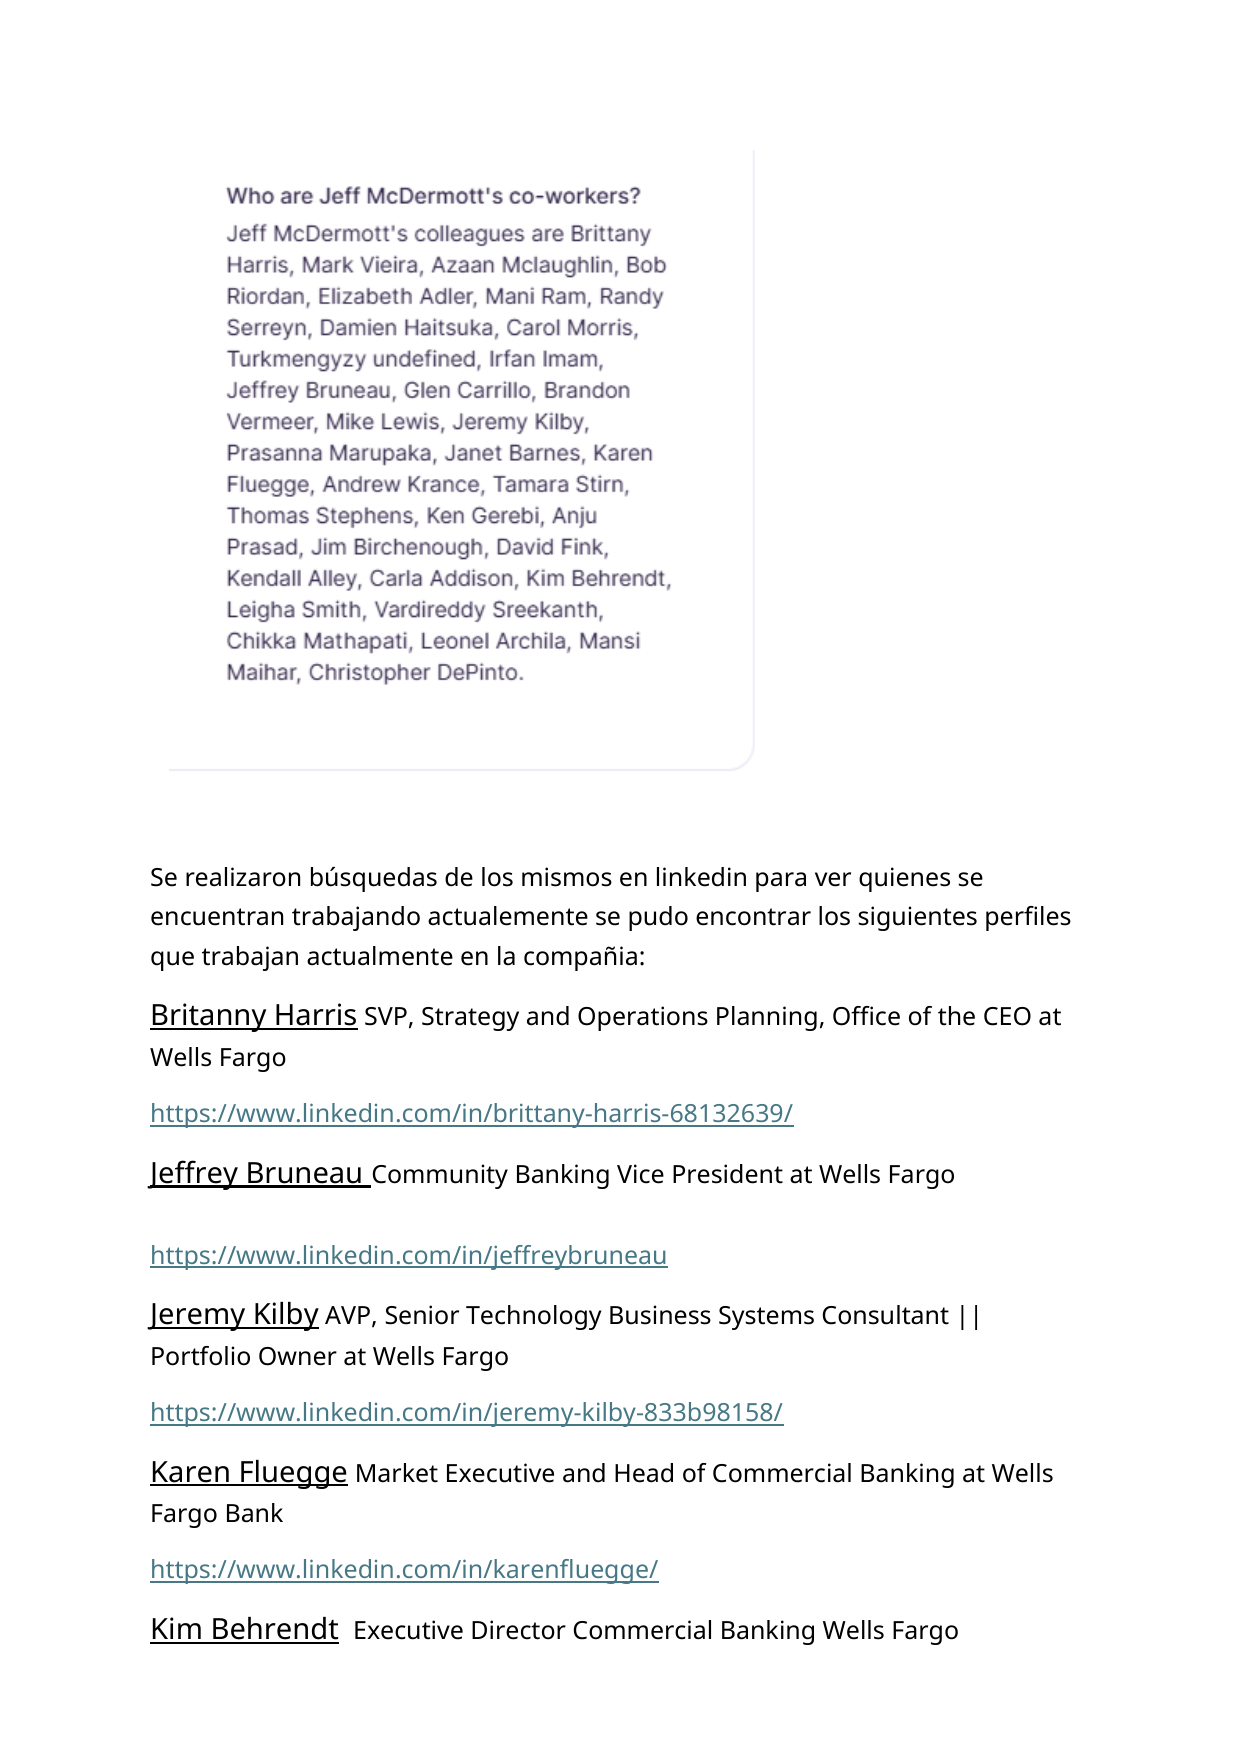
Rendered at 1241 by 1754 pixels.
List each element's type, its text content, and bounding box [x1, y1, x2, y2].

text https://www.linkedin.com/in/jeremy-kilby-833b98158/ [150, 1395, 1090, 1429]
text Britanny Harris SVP, Strategy and Operations Planning, Office of the CEO at Wells Fargo [150, 994, 1090, 1074]
text Jeffrey Bruneau Community Banking Vice President at Wells Fargo [150, 1152, 1090, 1192]
text https://www.linkedin.com/in/karenfluegge/ [150, 1552, 1090, 1586]
text Jeremy Kilby AVP, Senior Technology Business Systems Consultant || Portfolio Owner at Wells Fargo [150, 1293, 1090, 1373]
text https://www.linkedin.com/in/jeffreybruneau [150, 1237, 1090, 1271]
text Kim Behrendt Executive Director Commercial Banking Wells Fargo [150, 1608, 1090, 1648]
text https://www.linkedin.com/in/brittany-harris-68132639/ [150, 1096, 1090, 1130]
text Se realizaron búsquedas de los mismos en linkedin para ver quienes se encuentran trabajando actualemente se pudo encontrar los siguientes perfiles que trabajan actualmente en la compañia: [150, 859, 1090, 972]
text Karen Fluegge Market Executive and Head of Commercial Banking at Wells Fargo Bank [150, 1451, 1090, 1530]
